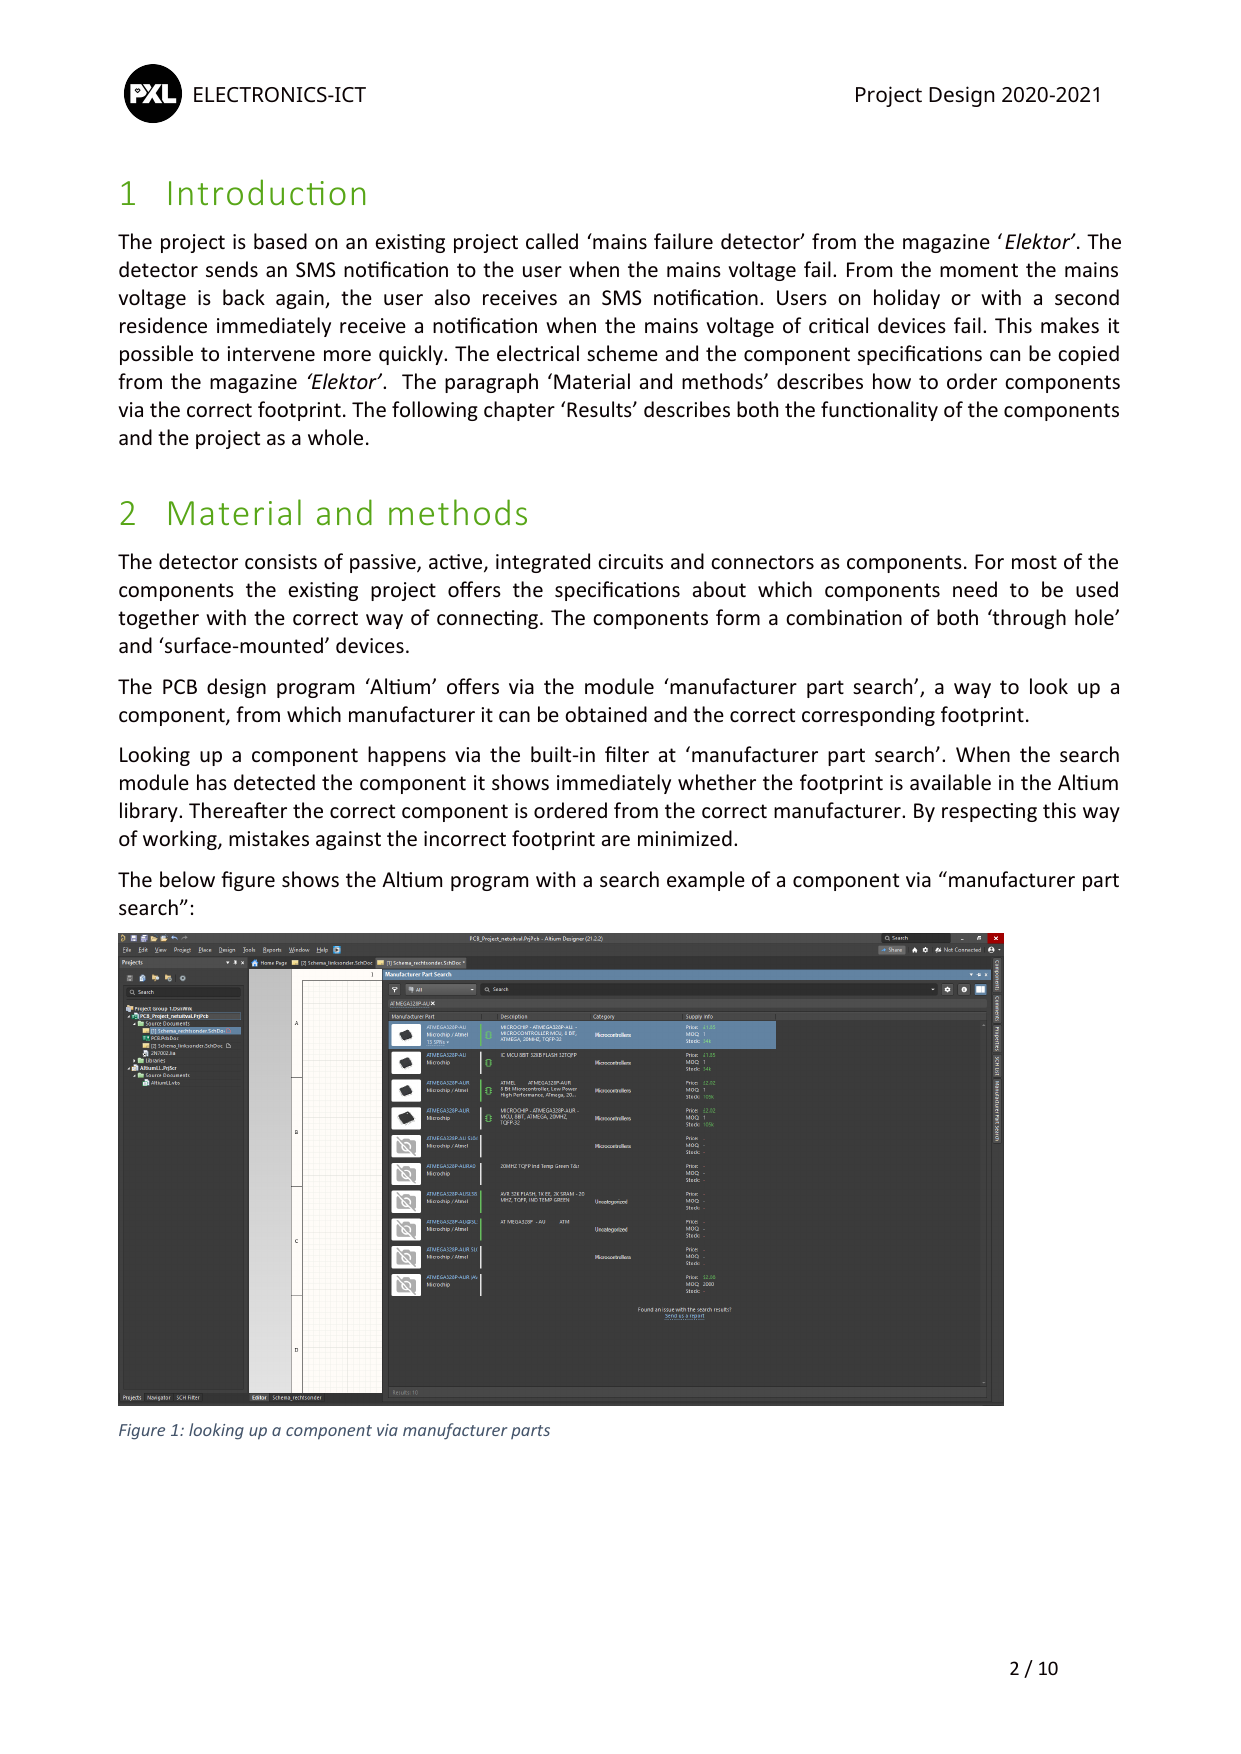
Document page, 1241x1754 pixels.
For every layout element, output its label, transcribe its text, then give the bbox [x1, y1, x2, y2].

text The project is based on an existing project called ‘mains failure detector’ from the magazine ‘Elektor’. The detector sends an SMS notification to the user when the mains voltage fail. From the moment the mains voltage is back again, the user also receives an SMS notification. Users on holiday or with a second residence immediately receive a notification when the mains voltage of critical devices fail. This makes it possible to intervene more quickly. The electrical scheme and the component specifications can be copied from the magazine ‘Elektor’. The paragraph ‘Material and methods’ describes how to order components via the correct footprint. The following chapter ‘Results’ describes both the functionality of the components and the project as a whole. [118, 227, 1122, 452]
text The PCB design program ‘Altium’ offers via the module ‘manufacturer part search’, a way to look up a component, from which manufacturer it can be obtained and the correct corresponding footprint. [118, 672, 1122, 728]
text The detector consists of passive, active, integrated circuits and connectors as components. For most of the components the existing project offers the specifications about which components need to be used together with the correct way of connecting. The components form a combination of both ‘through hole’ and ‘surface-mounted’ devices. [118, 547, 1122, 659]
text The below figure shows the Altium program with a search example of a component via “manufacturer part search”: [118, 865, 1122, 921]
text Figure 1: looking up a component via manufacturer parts [118, 1418, 1122, 1441]
picture [118, 59, 188, 129]
subtitle Introduction [118, 169, 1122, 215]
text Looking up a component happens via the built-in filter at ‘manufacturer part search’. When the search module has detected the component it shows immediately whether the footprint is available in the Altium library. Thereafter the correct component is ordered from the correct manufacturer. By respecting this way of working, mistakes against the incorrect footprint are minimized. [118, 741, 1122, 853]
picture [118, 933, 1004, 1406]
subtitle Material and methods [118, 489, 1122, 535]
